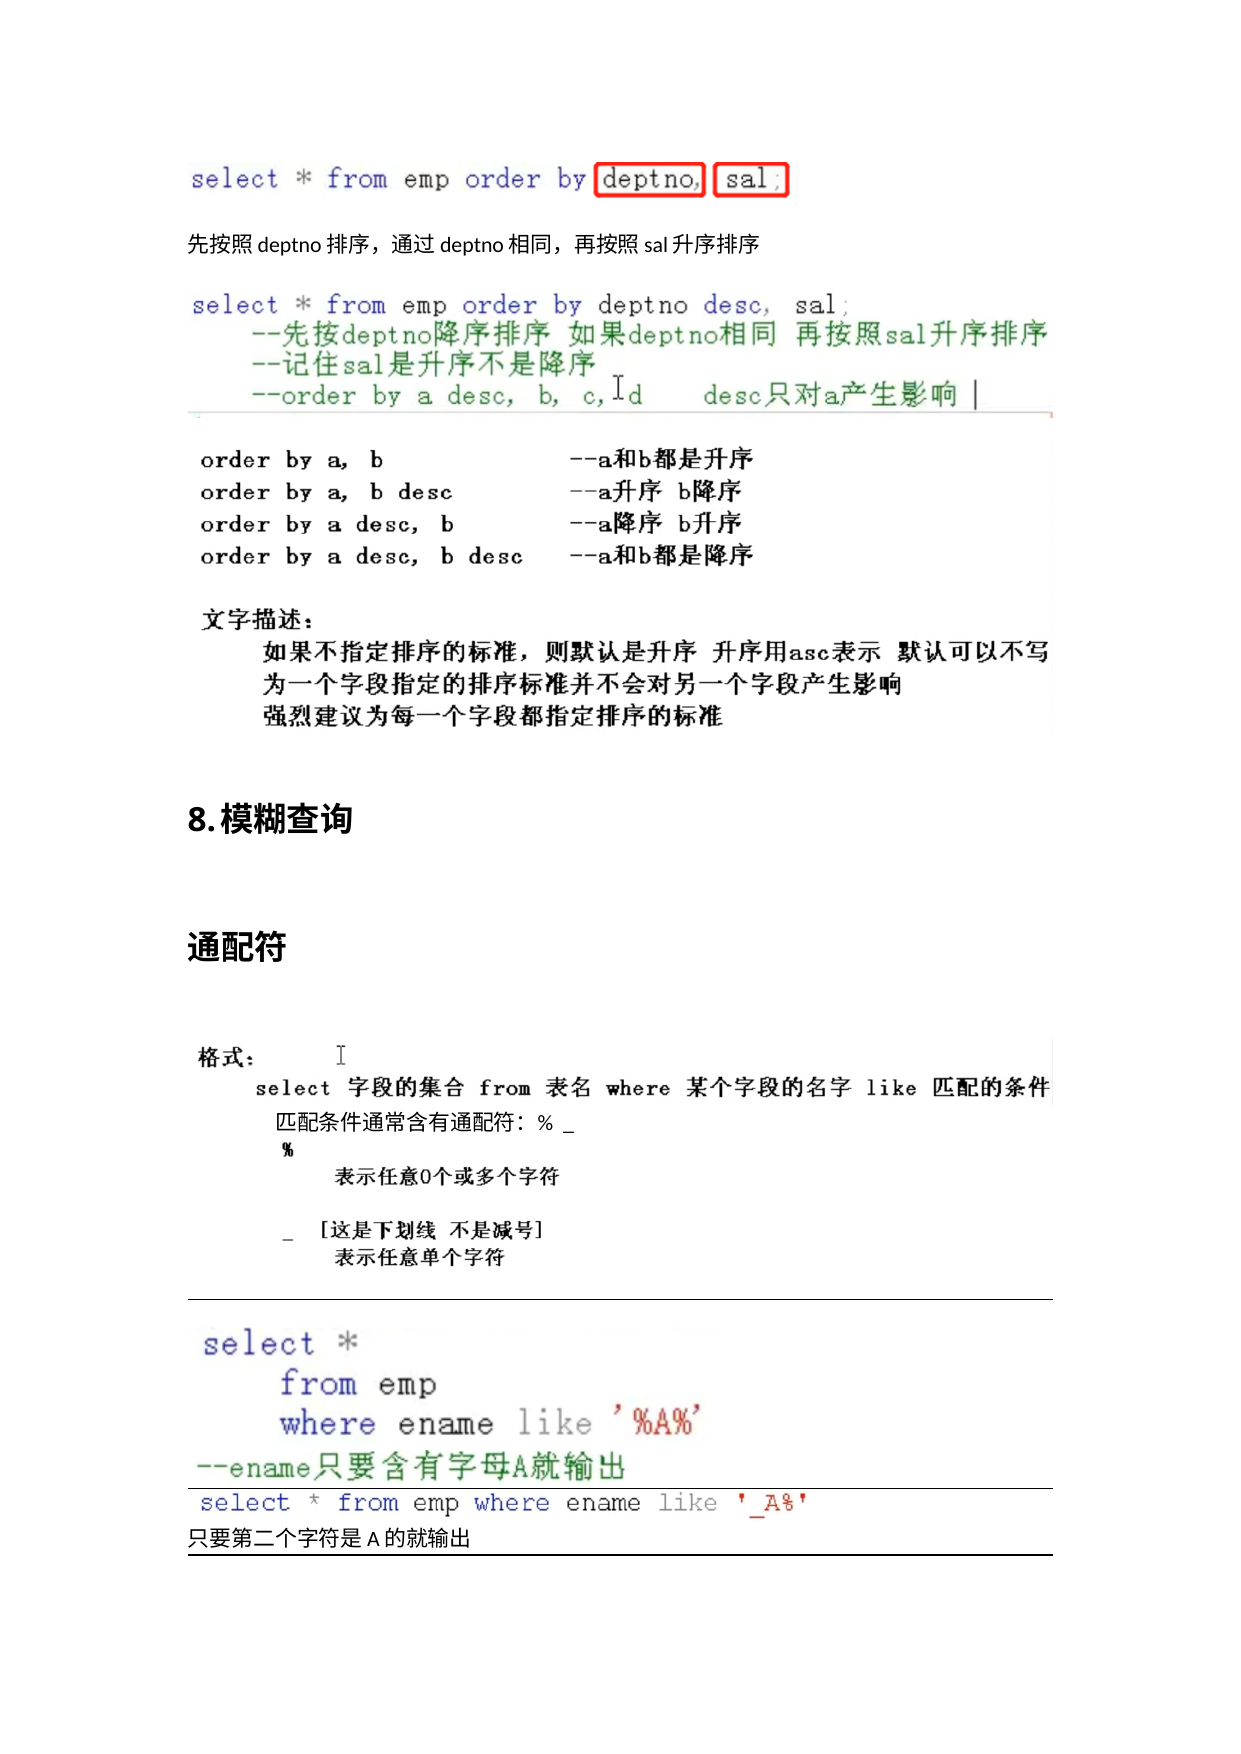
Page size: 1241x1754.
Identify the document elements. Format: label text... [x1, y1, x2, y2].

subtitle 模糊查询 [187, 785, 1053, 850]
text 只要第二个字符是A的就输出 [187, 1521, 1053, 1556]
picture [275, 1136, 575, 1271]
picture [187, 1039, 1053, 1105]
picture [187, 286, 1053, 418]
picture [187, 162, 800, 199]
picture [187, 1489, 812, 1521]
subtitle 通配符 [187, 912, 1053, 977]
picture [187, 444, 1053, 732]
text 先按照deptno排序，通过deptno相同，再按照sal升序排序 [187, 227, 1053, 259]
text 匹配条件通常含有通配符：% _ [187, 1105, 1053, 1136]
picture [187, 1327, 722, 1486]
